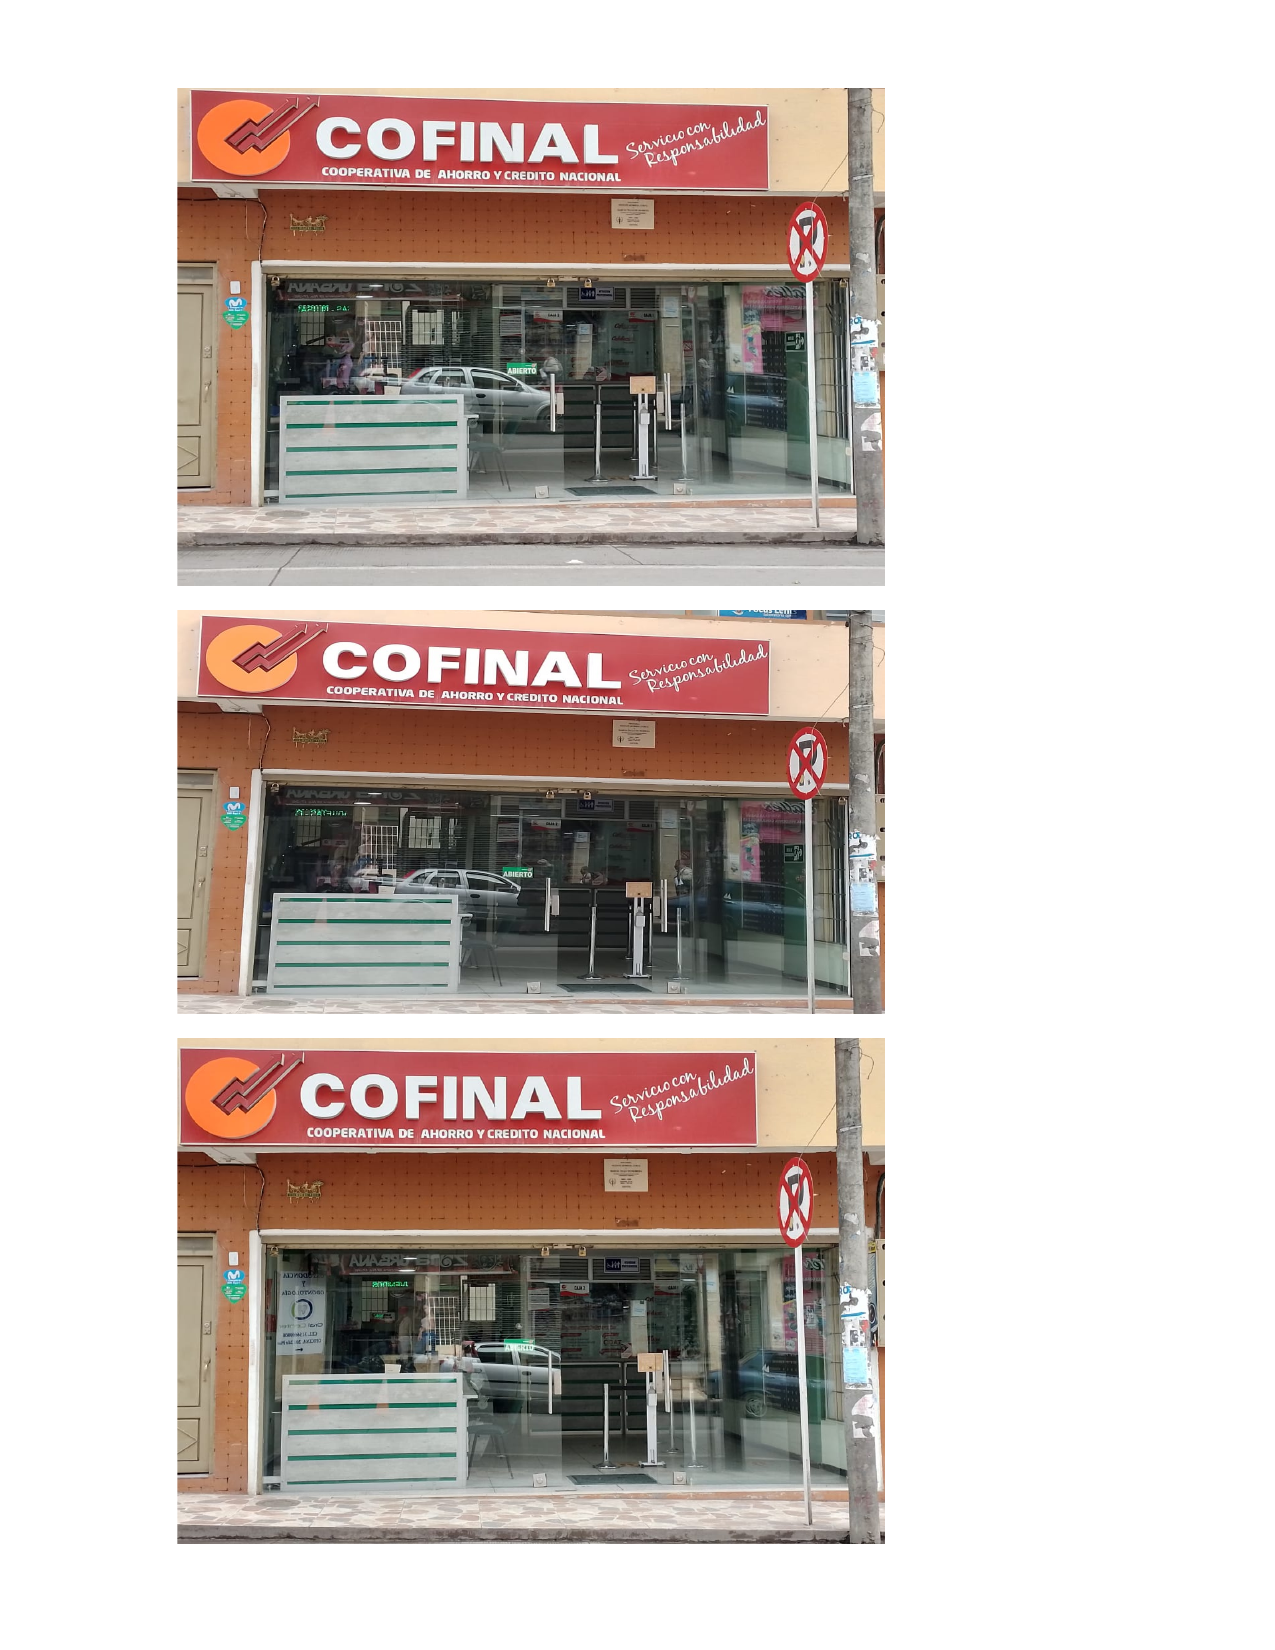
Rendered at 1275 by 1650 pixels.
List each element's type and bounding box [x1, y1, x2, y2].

picture [177, 610, 885, 1014]
picture [177, 1038, 885, 1544]
picture [177, 88, 885, 586]
